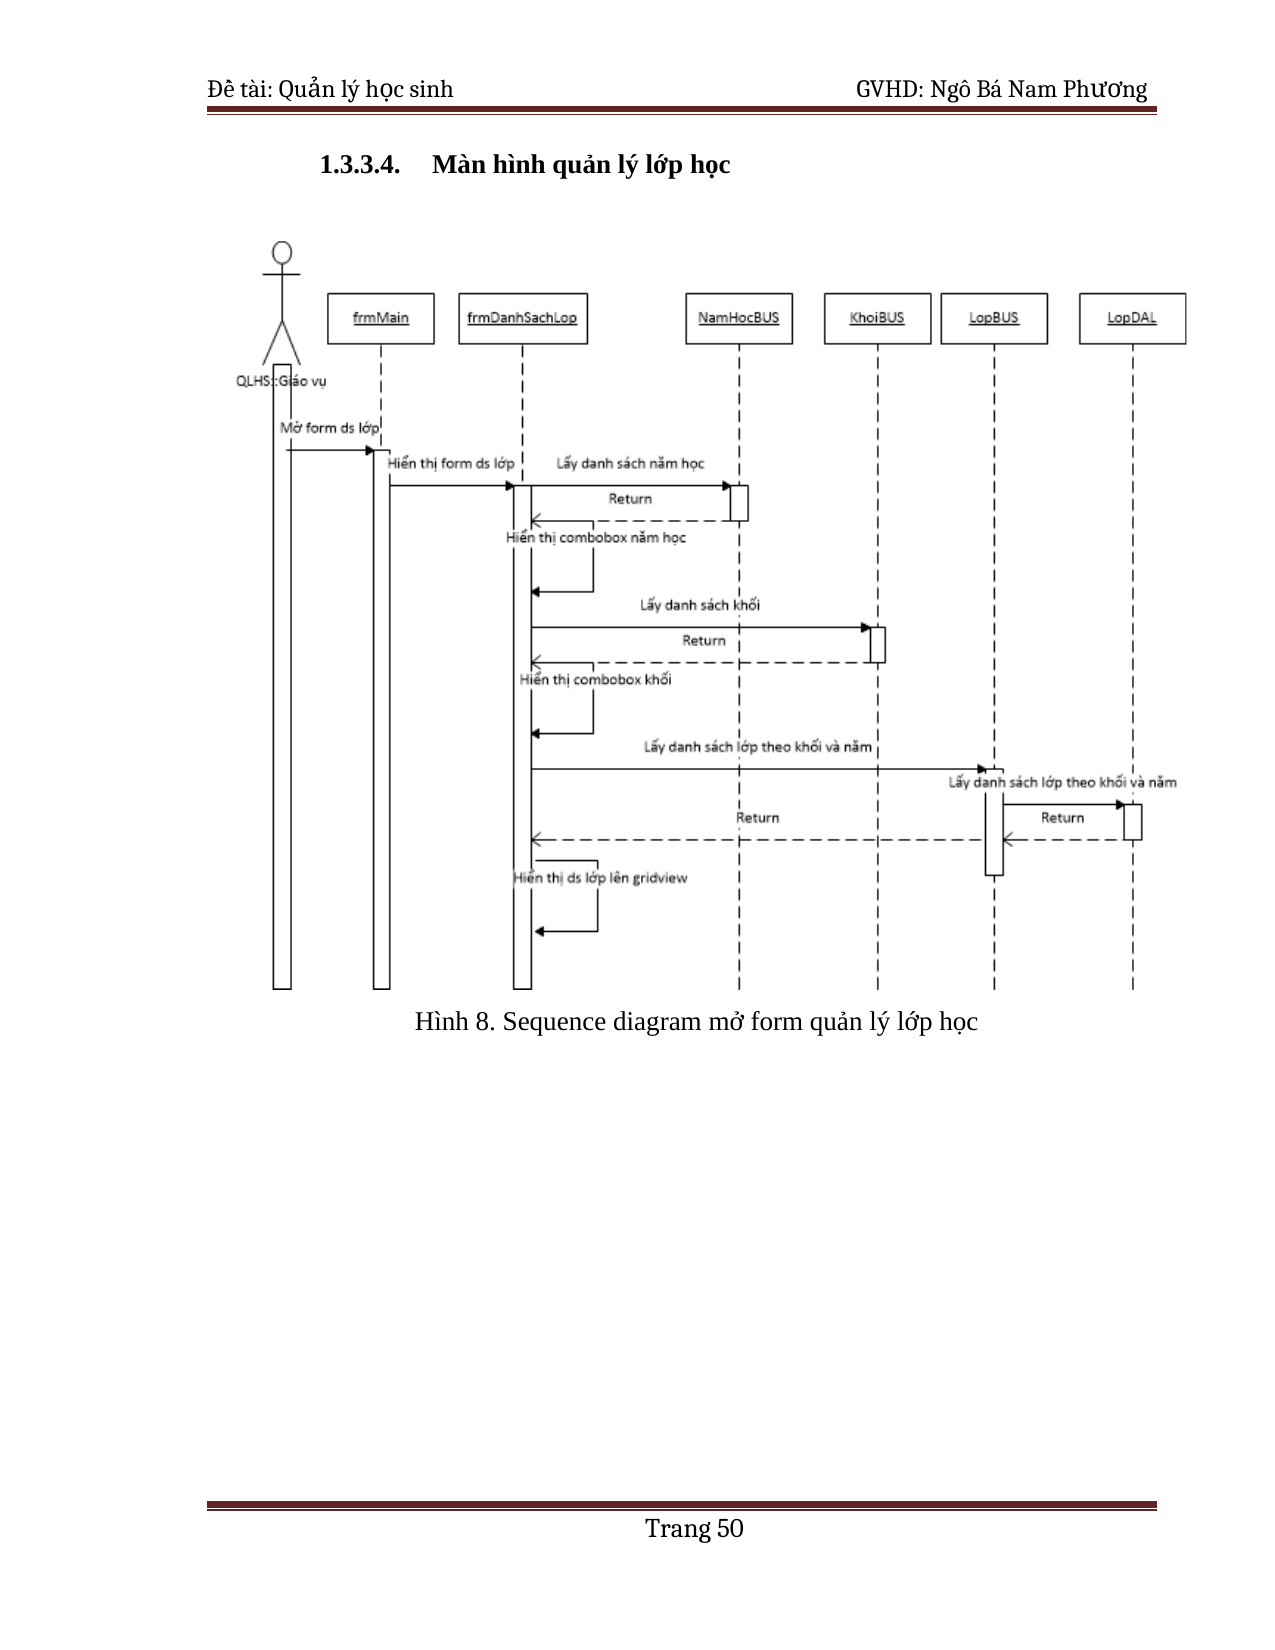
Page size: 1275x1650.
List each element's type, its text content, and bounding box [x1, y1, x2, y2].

picture [236, 241, 1187, 990]
text Hình 8. Sequence diagram mở form quản lý lớp học [207, 1005, 1157, 1036]
list Màn hình quản lý lớp học [319, 148, 1157, 179]
